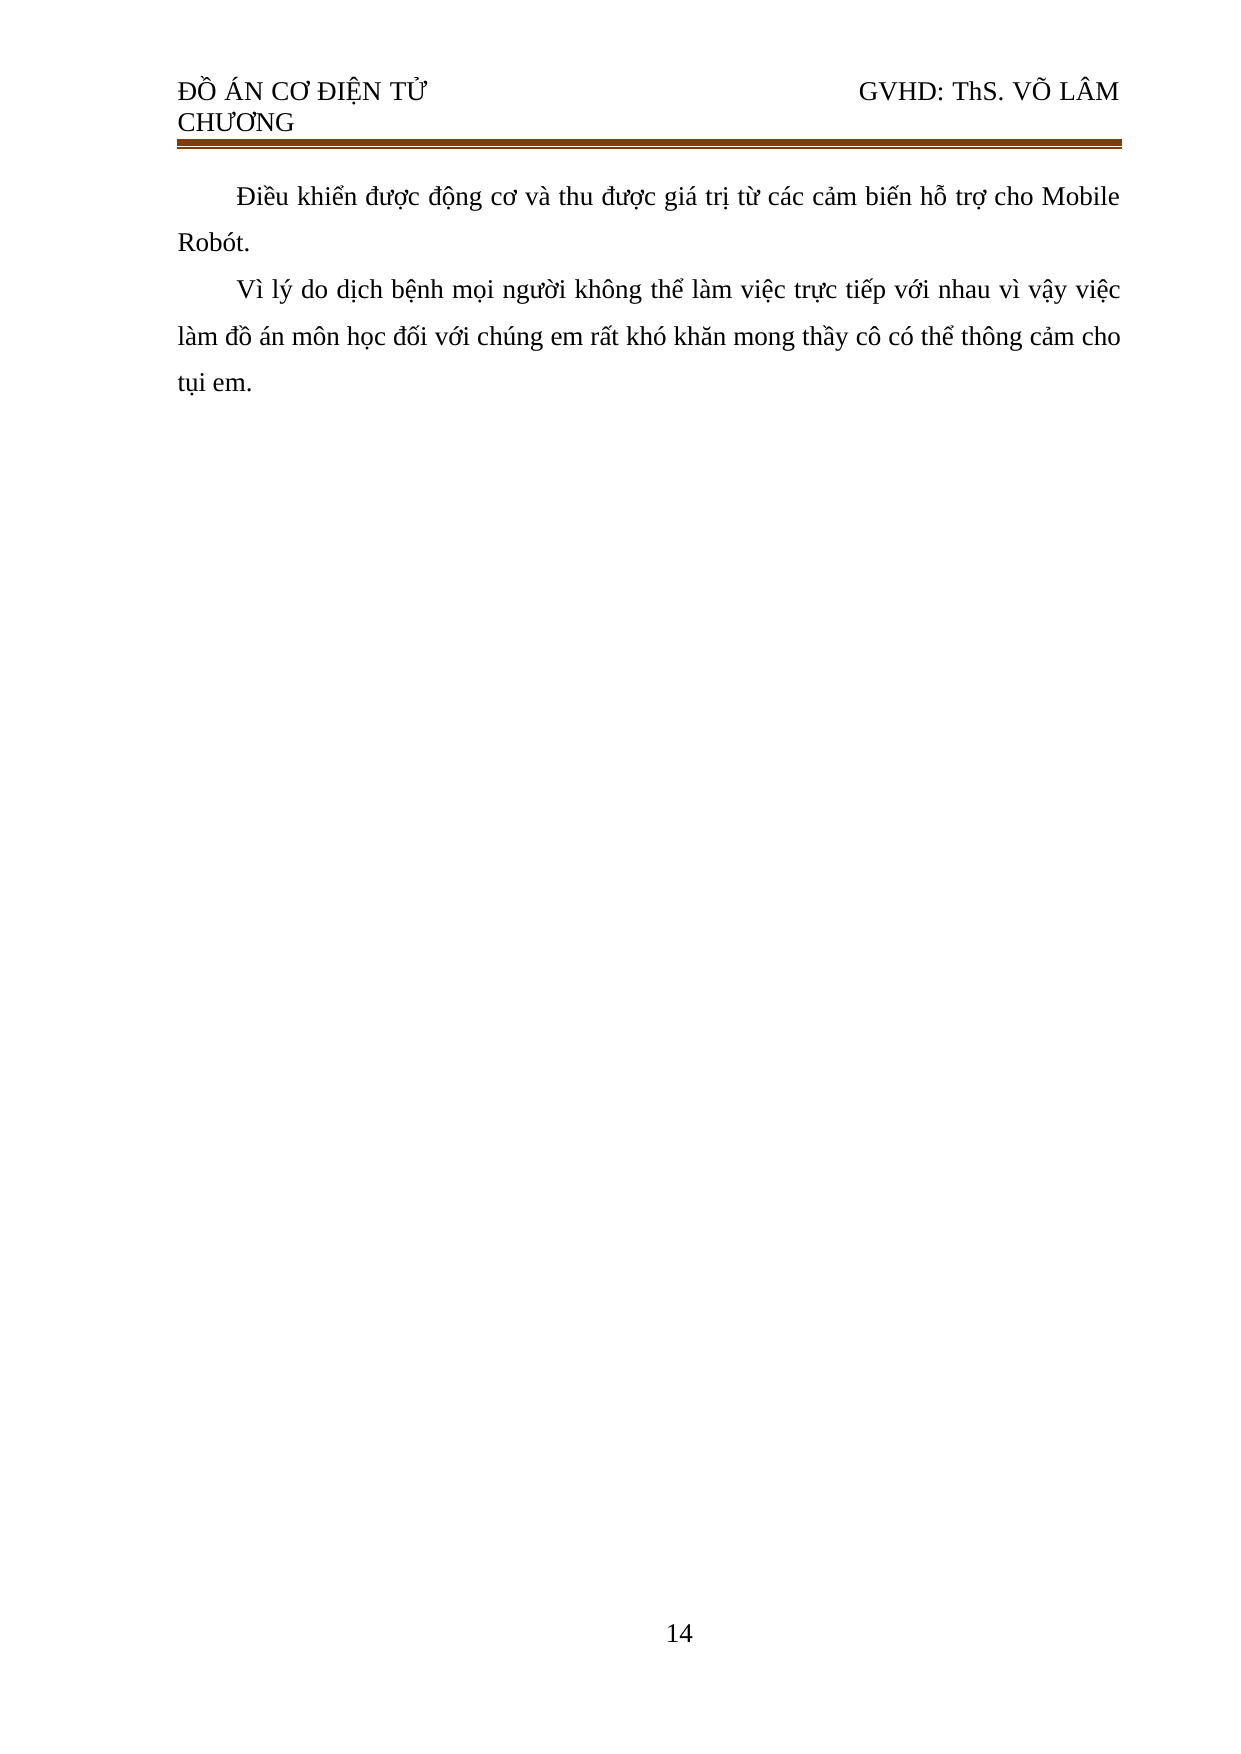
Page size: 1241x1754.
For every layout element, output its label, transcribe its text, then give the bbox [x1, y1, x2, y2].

text Vì lý do dịch bệnh mọi người không thể làm việc trực tiếp với nhau vì vậy việc làm đồ án môn học đối với chúng em rất khó khăn mong thầy cô có thể thông cảm cho tụi em. [177, 273, 1122, 398]
text Điều khiển được động cơ và thu được giá trị từ các cảm biến hỗ trợ cho Mobile Robót. [177, 180, 1122, 258]
